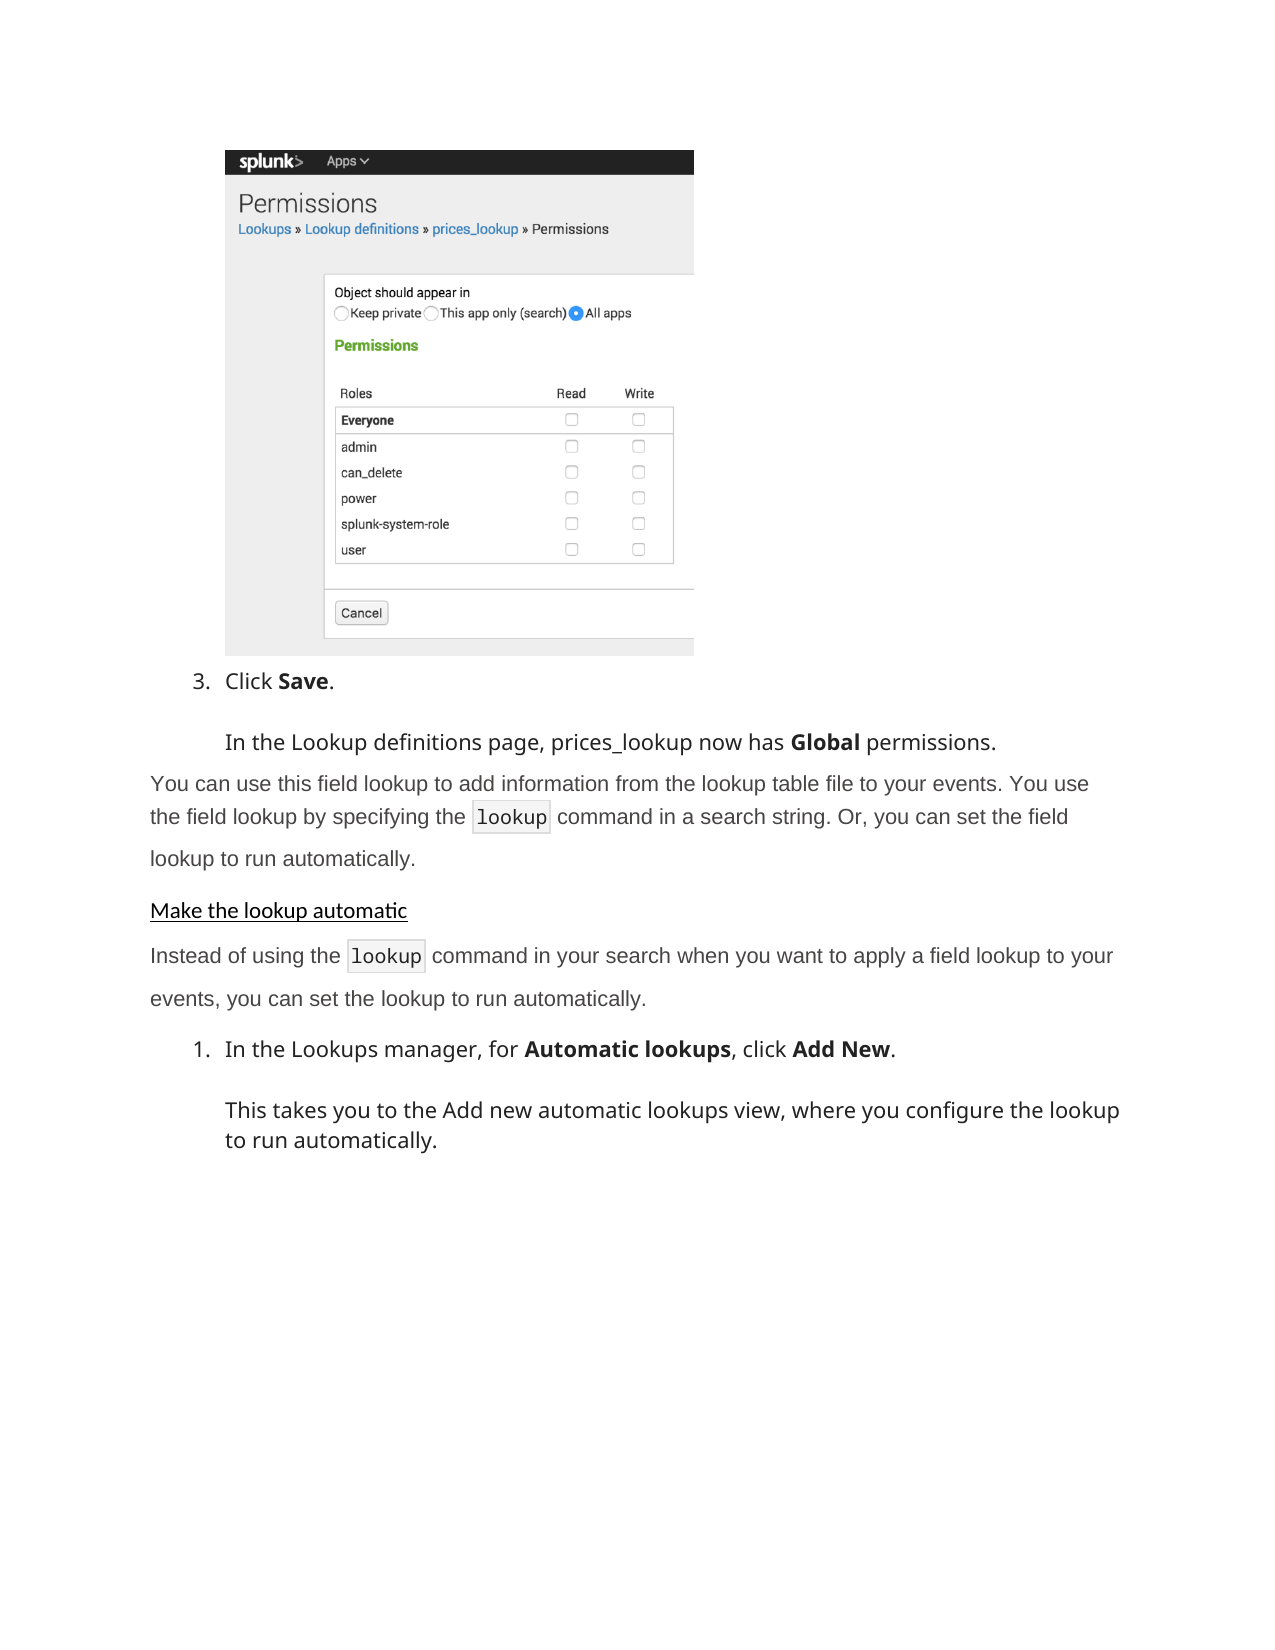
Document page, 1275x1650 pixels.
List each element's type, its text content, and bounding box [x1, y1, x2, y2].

picture [225, 150, 694, 656]
text This takes you to the Add new automatic lookups view, where you configure the lookup to run automatically. [225, 1095, 1125, 1155]
text Instead of using the lookup command in your search when you want to apply a field lookup to your events, you can set the lookup to run automatically. [150, 936, 1125, 1011]
list Click Save. [192, 658, 1125, 695]
list In the Lookups manager, for Automatic lookups, click Add New. [192, 1027, 1125, 1064]
text In the Lookup definitions page, prices_lookup now has Global permissions. [225, 727, 1125, 756]
text You can use this field lookup to add information from the lookup table file to your events. You use the field lookup by specifying the lookup command in a search string. Or, you can set the field lookup to run automatically. [150, 759, 1125, 871]
text Make the lookup automatic [150, 887, 1125, 924]
